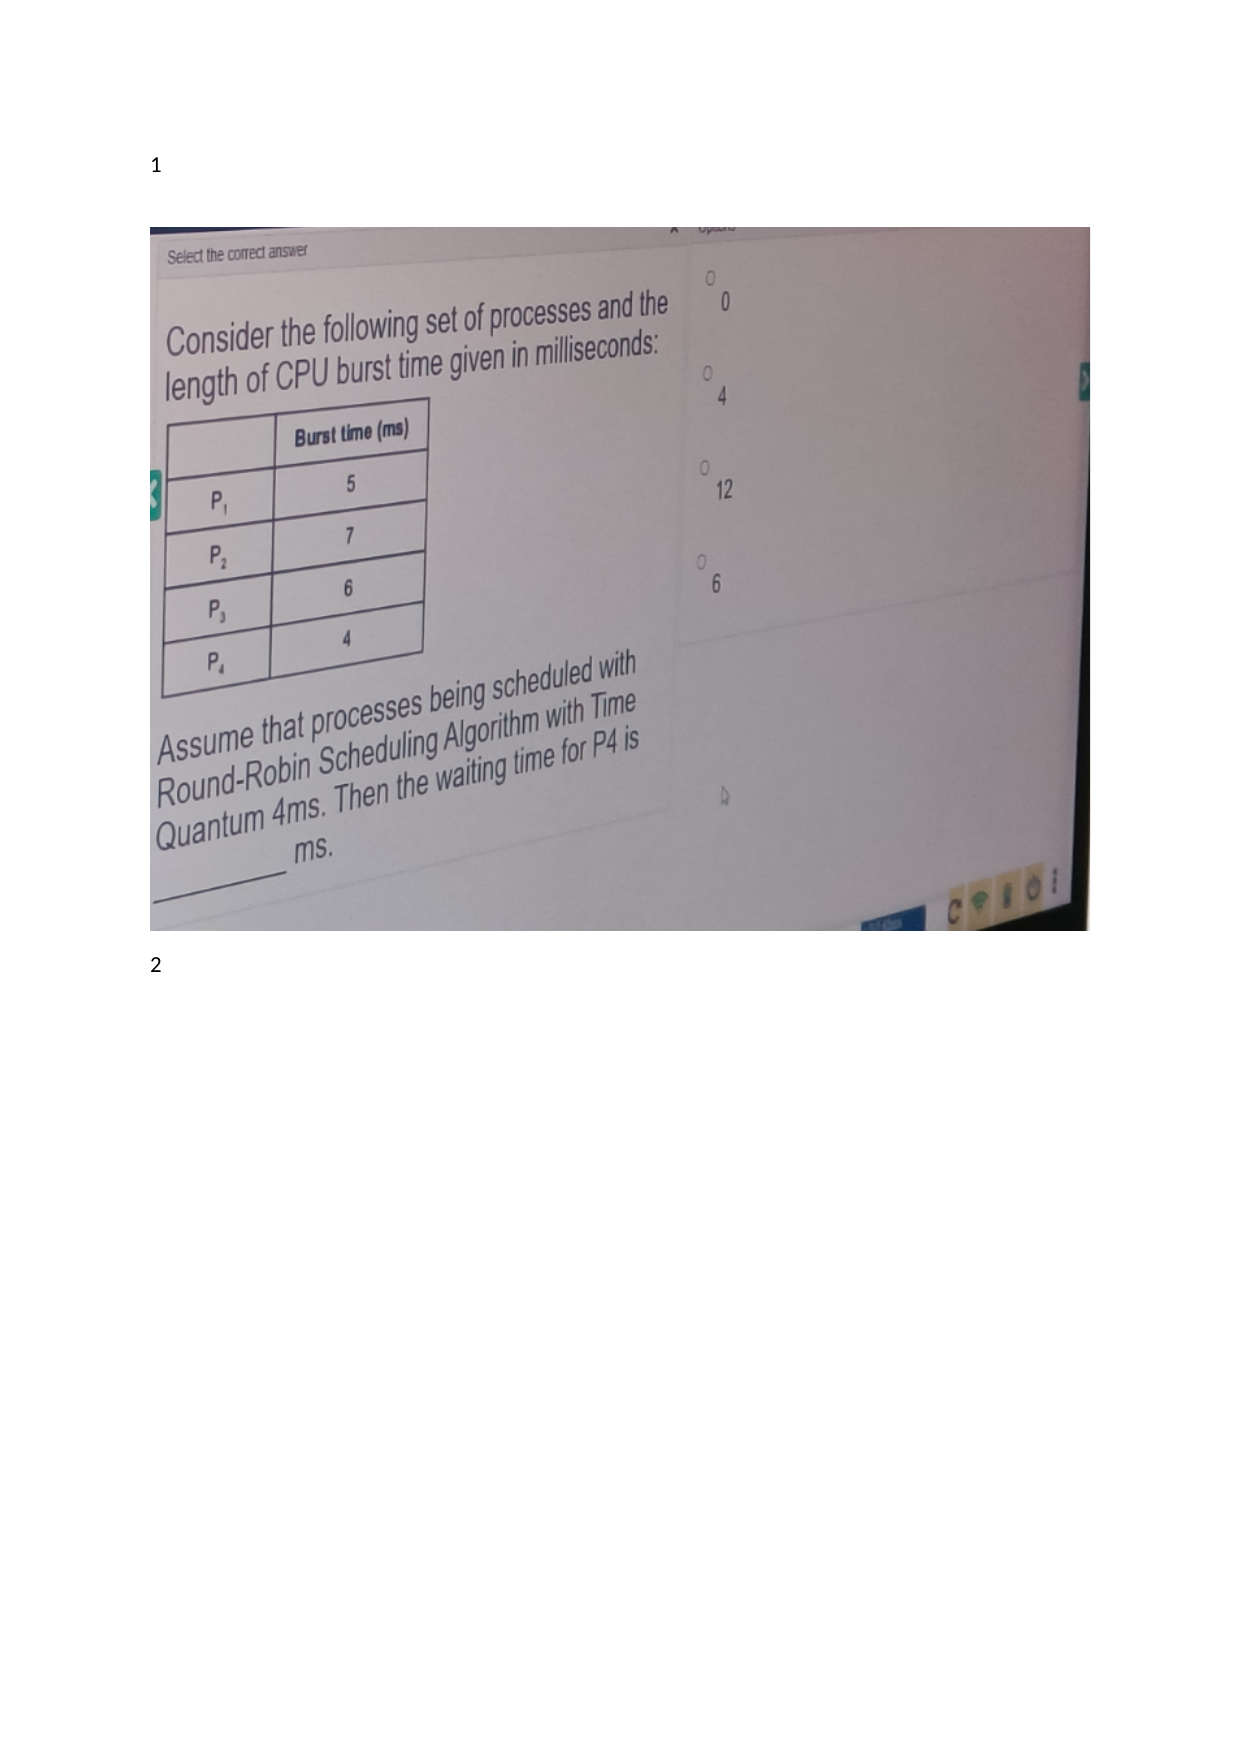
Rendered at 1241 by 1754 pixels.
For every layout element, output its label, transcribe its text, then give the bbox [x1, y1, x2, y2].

text 2 [150, 950, 1090, 978]
text 1 [150, 150, 1090, 178]
picture [150, 227, 1091, 931]
